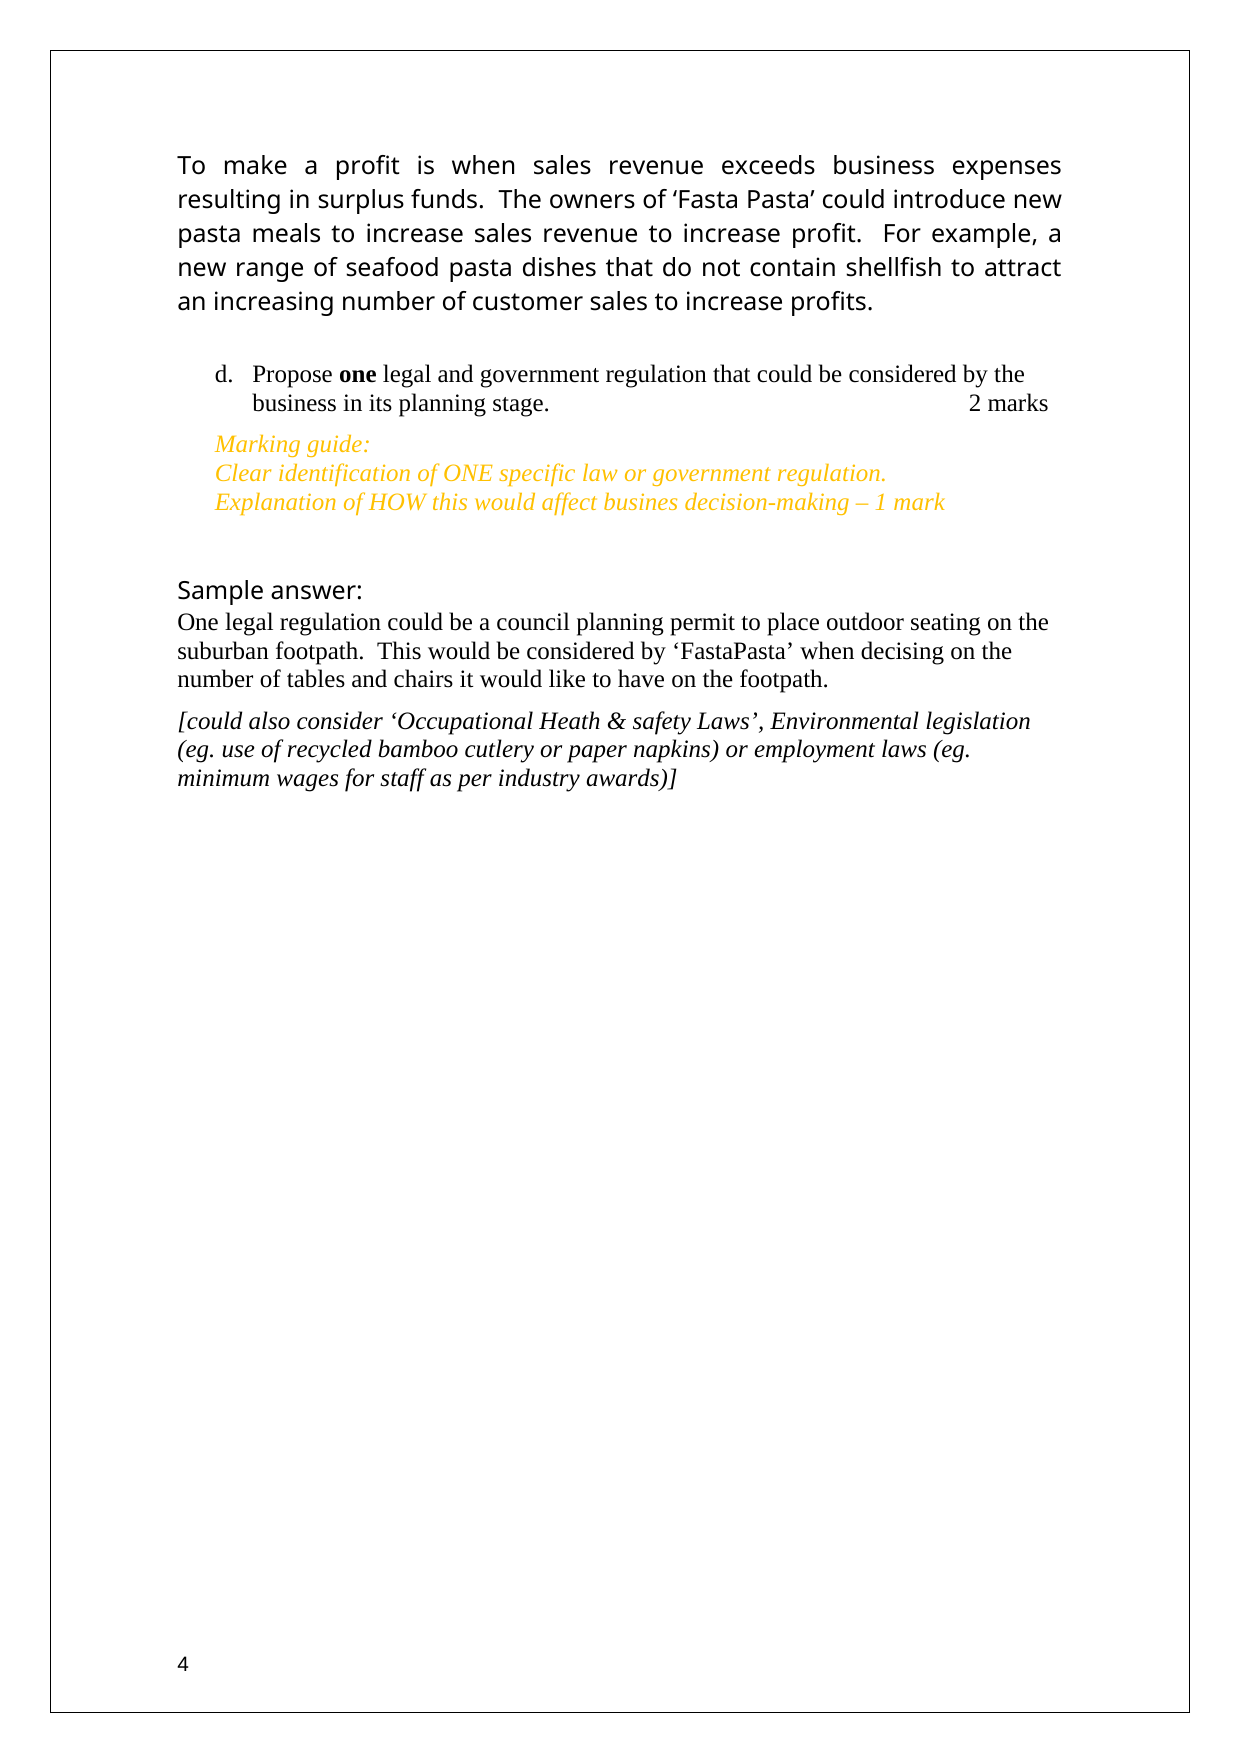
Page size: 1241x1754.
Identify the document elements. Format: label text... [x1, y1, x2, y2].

text Explanation of HOW this would affect busines decision-making – 1 mark [214, 487, 1063, 515]
text [could also consider ‘Occupational Heath & safety Laws’, Environmental legislation (eg. use of recycled bamboo cutlery or paper napkins) or employment laws (eg. minimum wages for staff as per industry awards)] [177, 706, 1063, 792]
text Clear identification of ONE specific law or government regulation. [214, 458, 1063, 487]
text To make a profit is when sales revenue exceeds business expenses resulting in surplus funds. The owners of ‘Fasta Pasta’ could introduce new pasta meals to increase sales revenue to increase profit. For example, a new range of seafood pasta dishes that do not contain shellfish to attract an increasing number of customer sales to increase profits. [177, 148, 1063, 318]
list Propose one legal and government regulation that could be considered by the business in its planning stage. 2 marks [214, 359, 1063, 417]
text Marking guide: [214, 429, 1063, 458]
text Sample answer: [177, 573, 1063, 607]
text One legal regulation could be a council planning permit to place outdoor seating on the suburban footpath. This would be considered by ‘FastaPasta’ when decising on the number of tables and chairs it would like to have on the footpath. [177, 607, 1063, 693]
